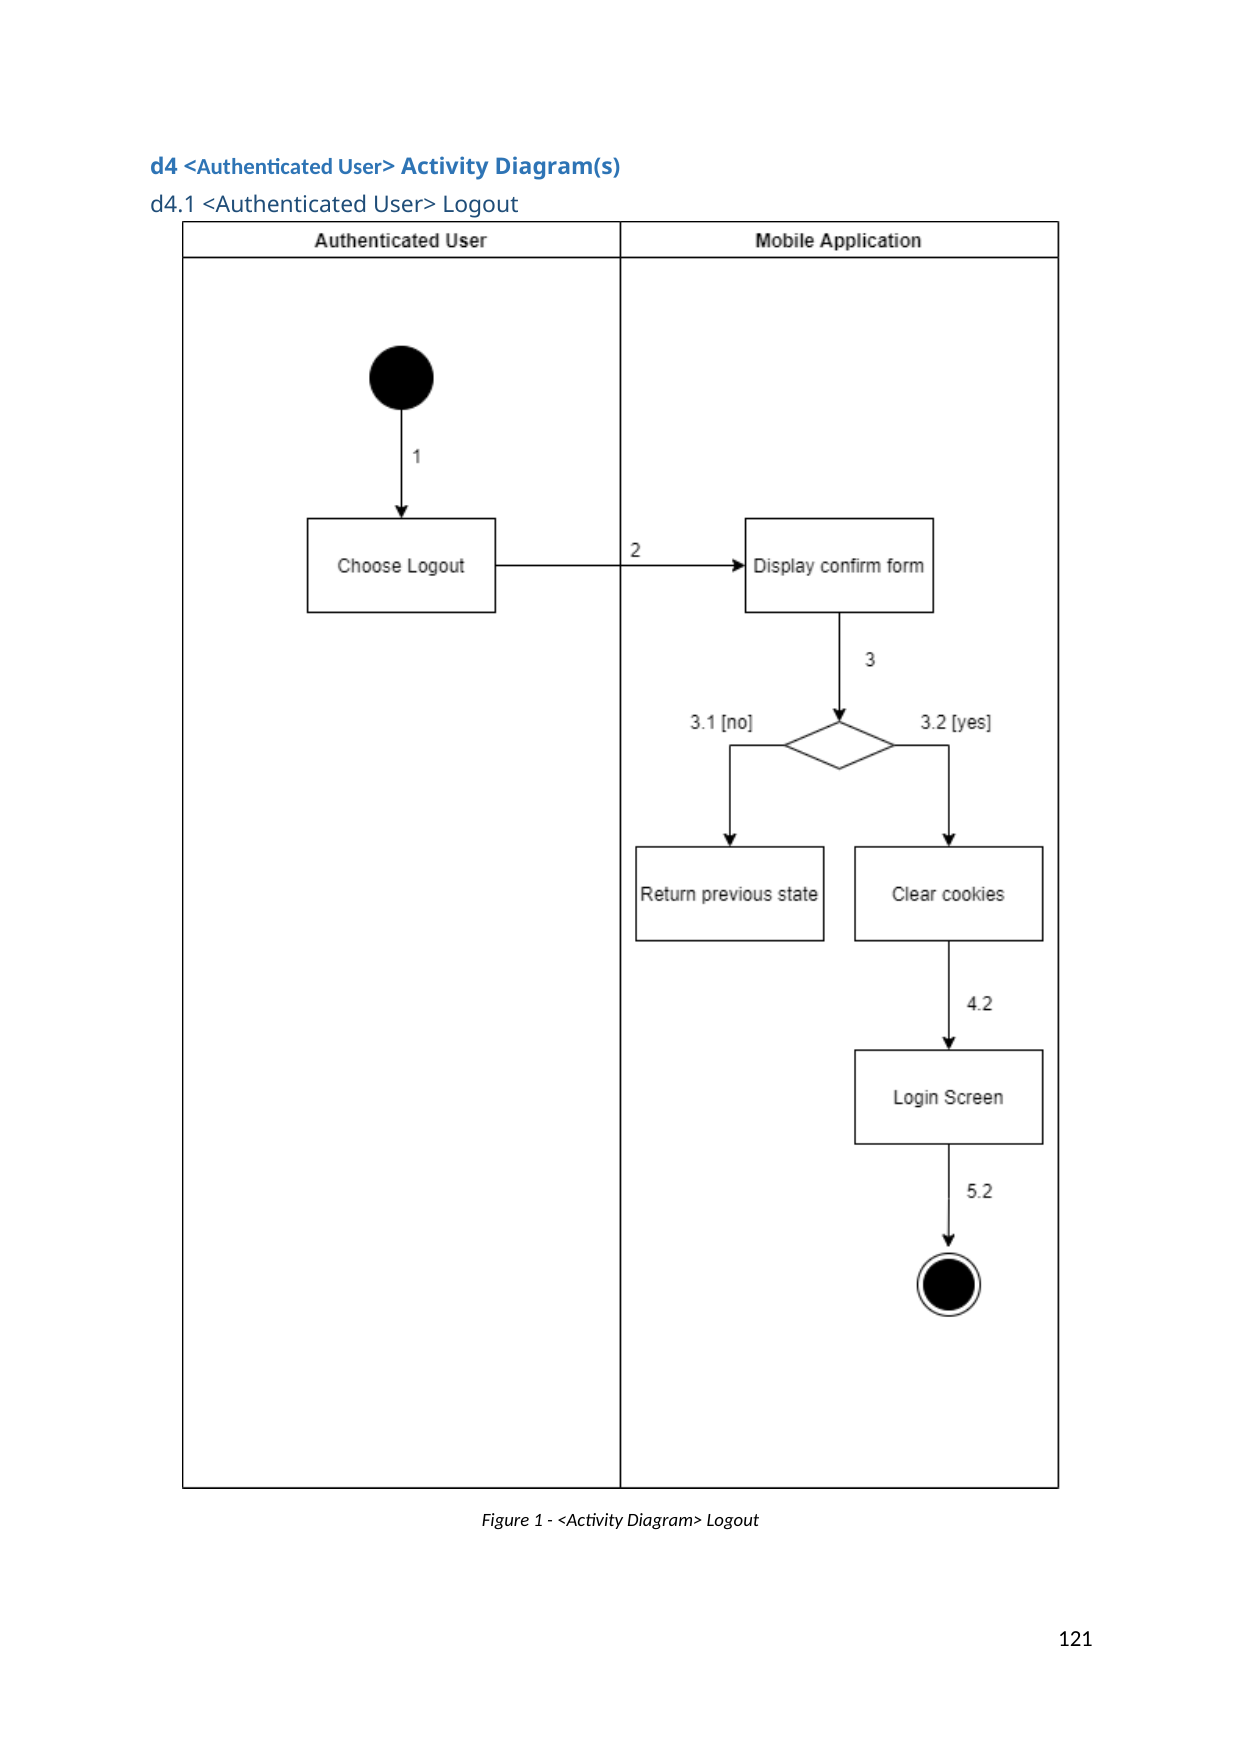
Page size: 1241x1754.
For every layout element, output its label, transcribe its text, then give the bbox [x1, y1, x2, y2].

subtitle d4.1 <Authenticated User> Logout [150, 188, 1093, 219]
text Figure 1 - <Activity Diagram> Logout [150, 1508, 1093, 1531]
subtitle d4 <Authenticated User> Activity Diagram(s) [150, 150, 1093, 181]
picture [182, 221, 1061, 1489]
